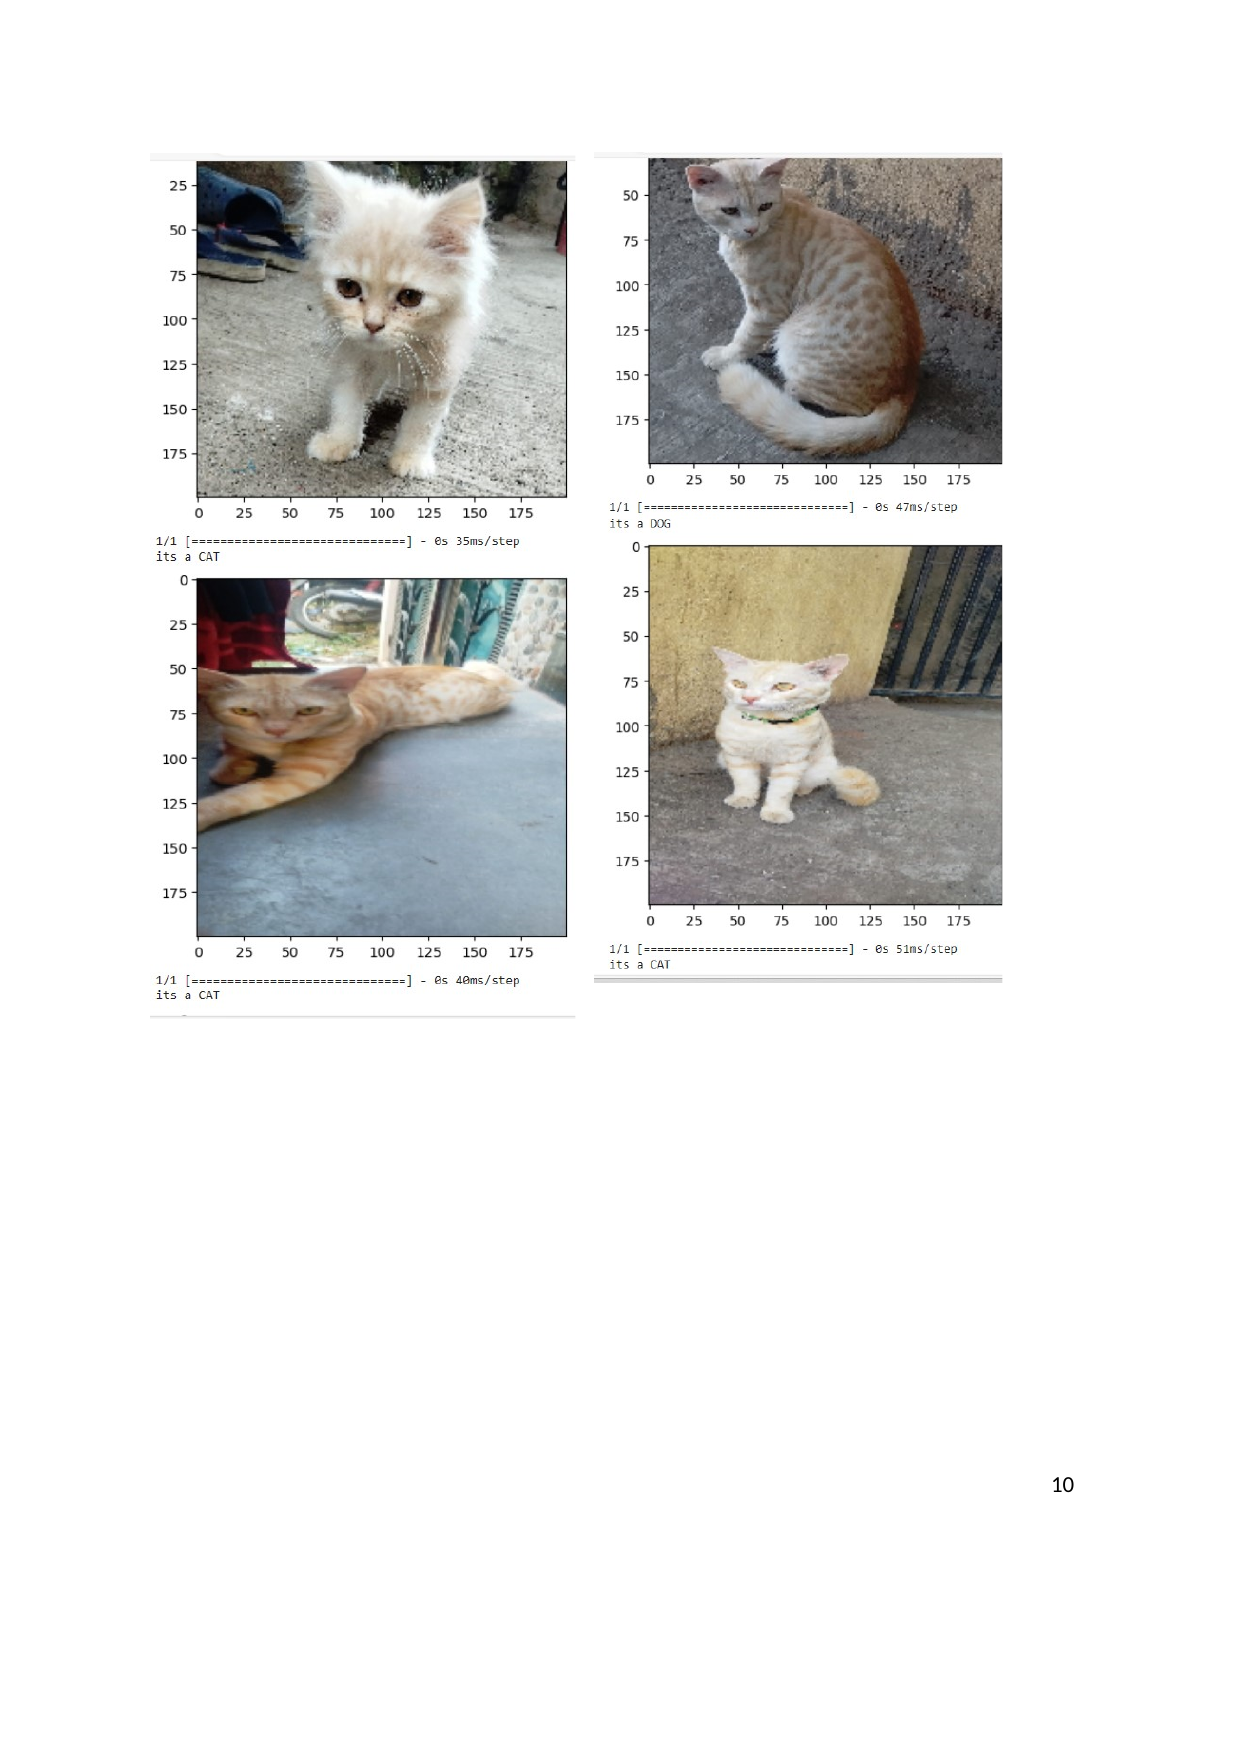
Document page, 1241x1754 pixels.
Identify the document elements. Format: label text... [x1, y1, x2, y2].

picture [150, 153, 576, 1019]
text 10 [150, 1470, 1090, 1498]
picture [594, 152, 1003, 983]
